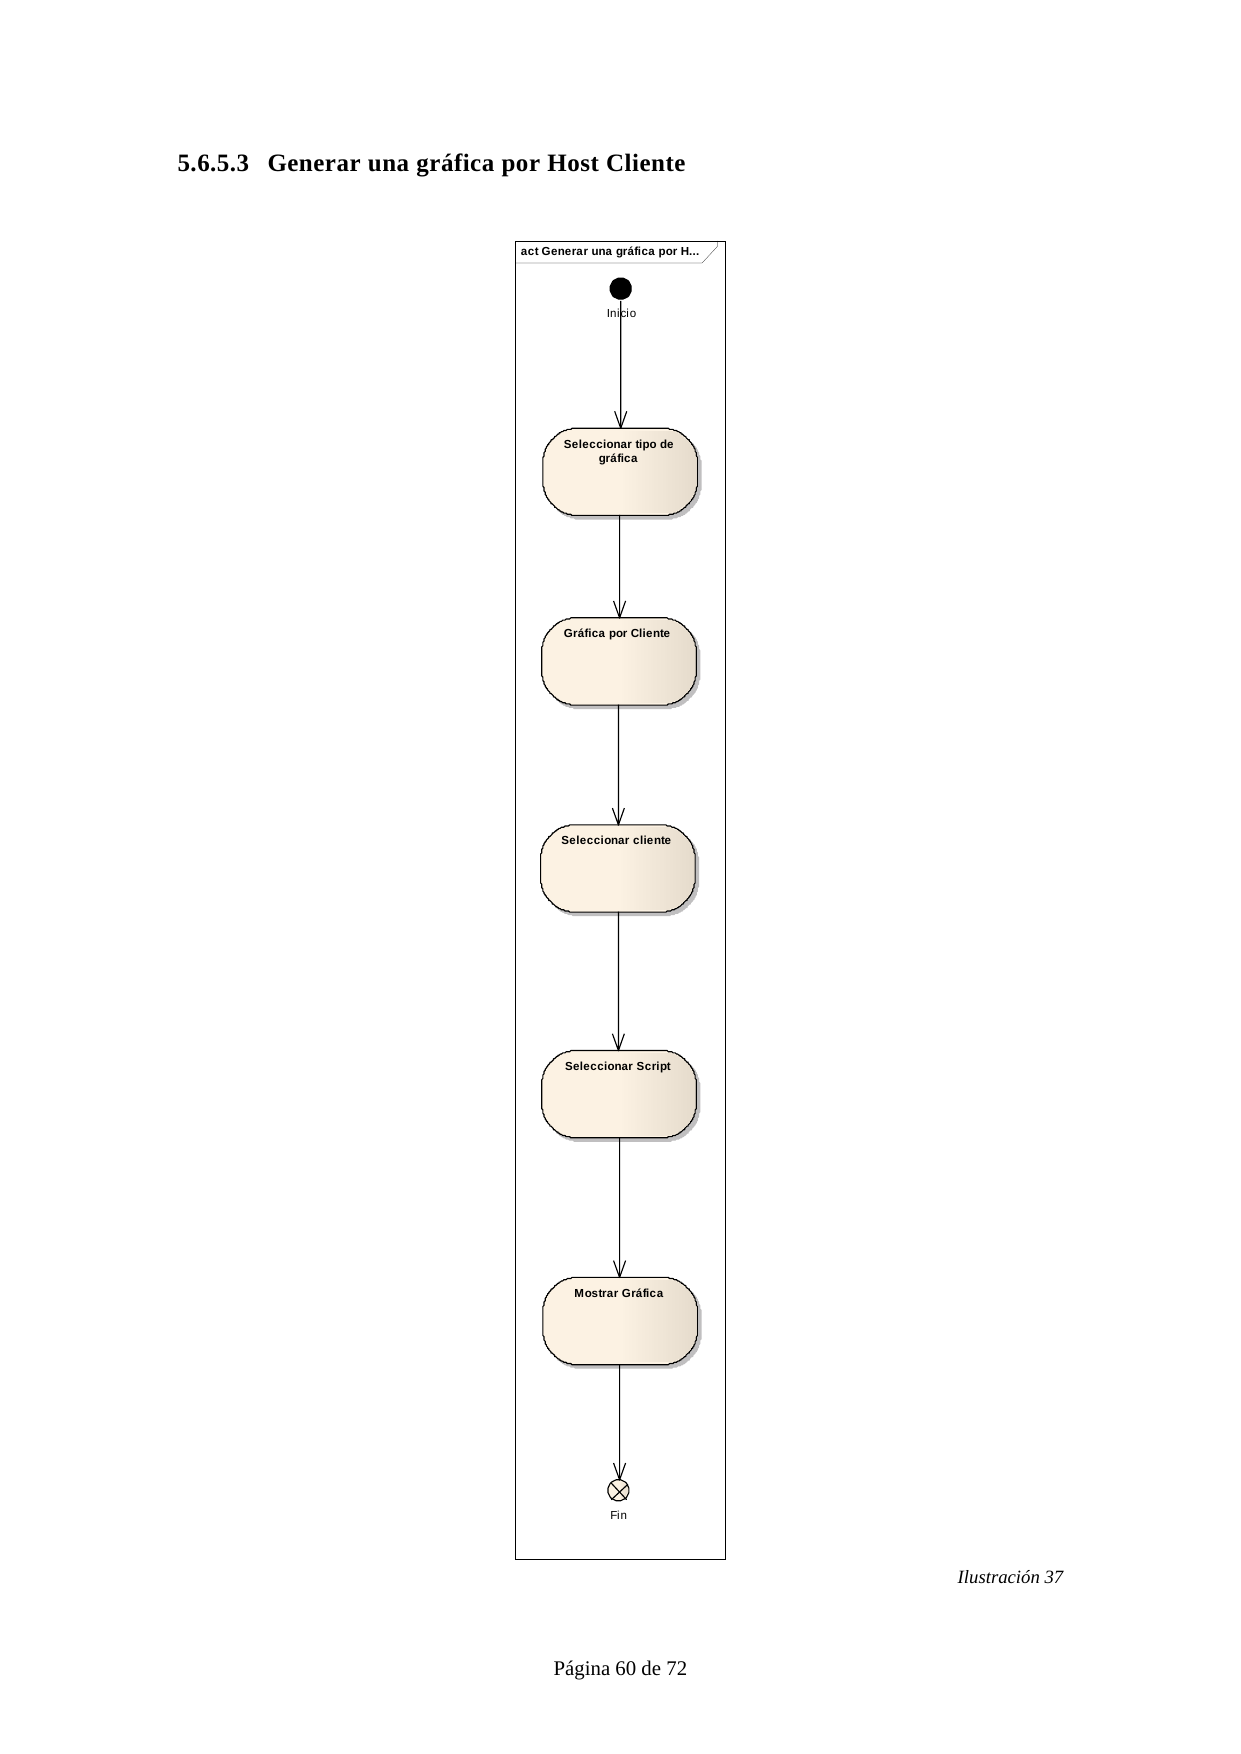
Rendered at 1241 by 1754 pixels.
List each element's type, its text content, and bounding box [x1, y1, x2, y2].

subtitle Generar una gráfica por Host Cliente [177, 148, 1063, 176]
